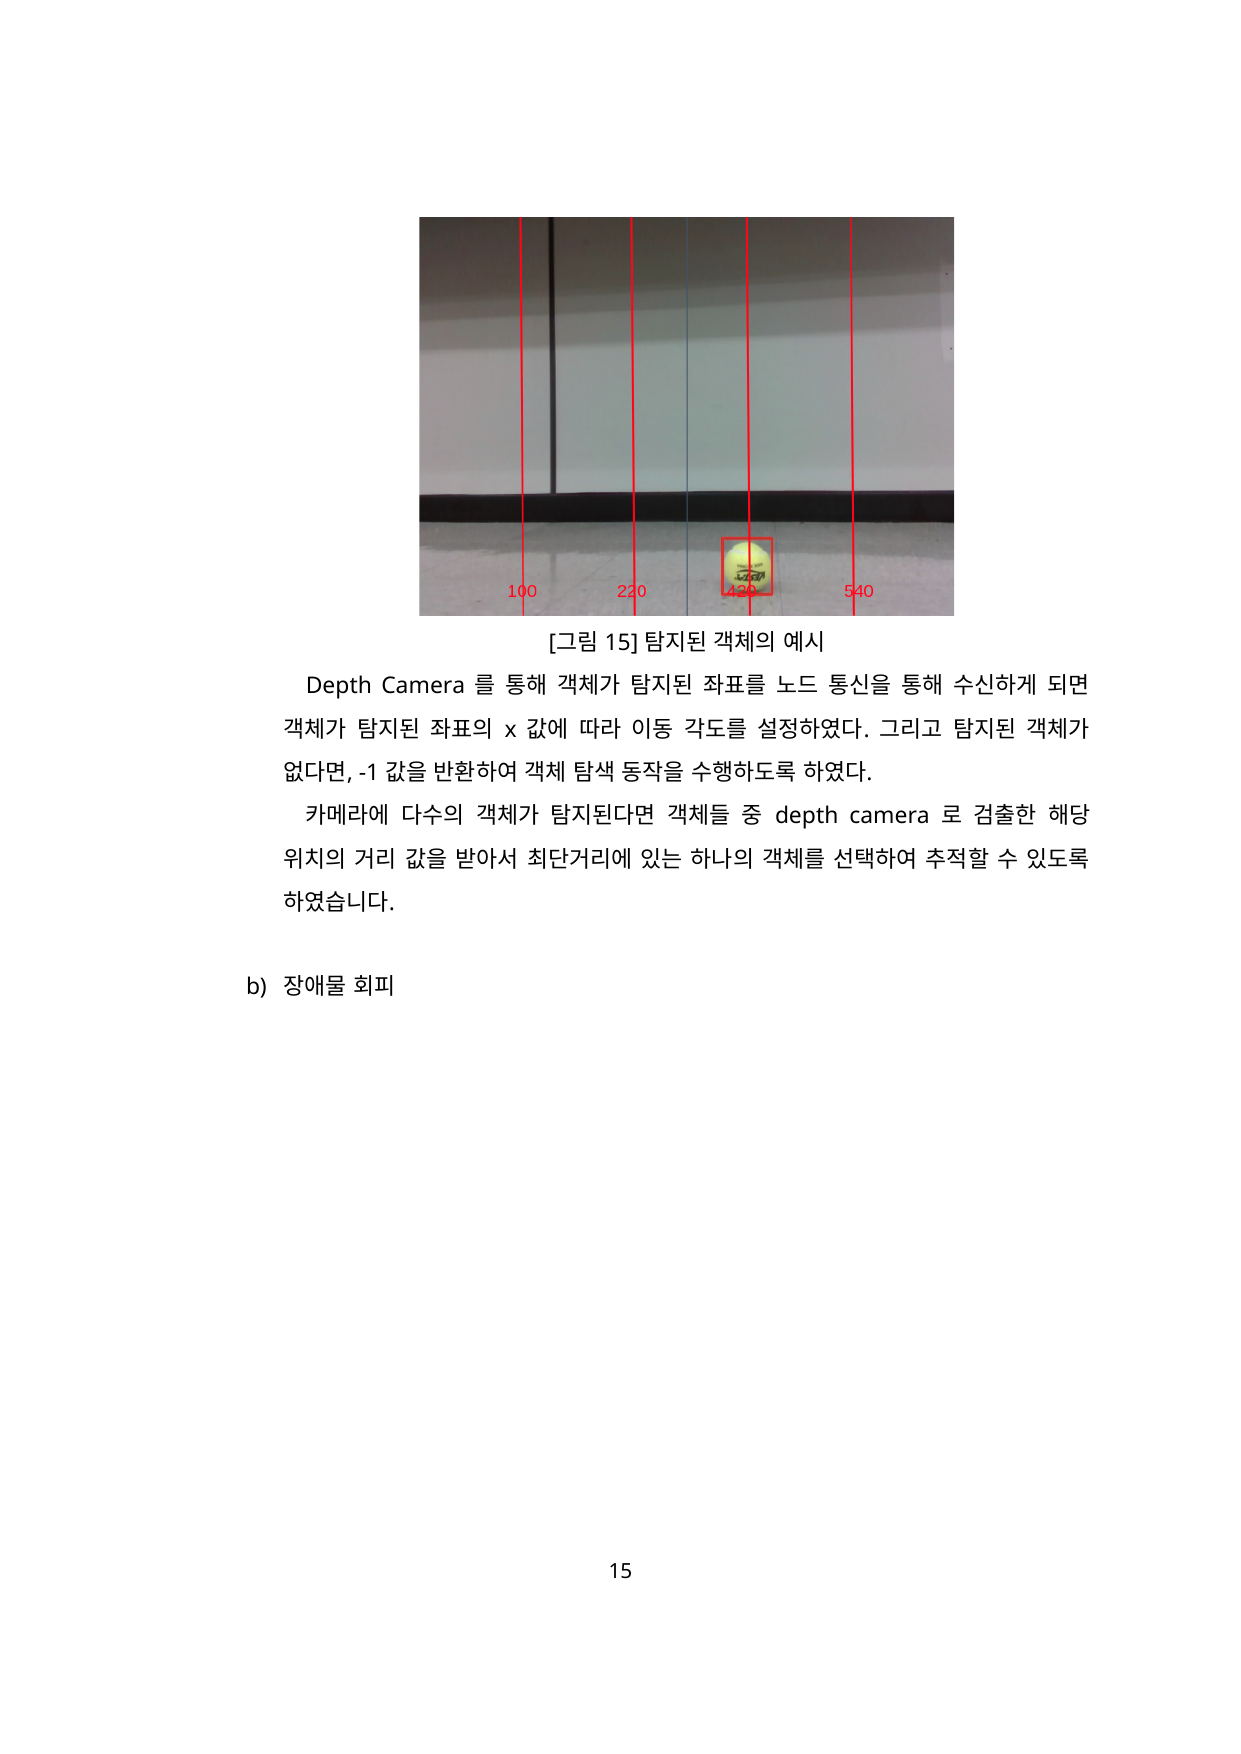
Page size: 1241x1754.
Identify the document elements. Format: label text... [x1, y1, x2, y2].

list 카메라에 다수의 객체가 탐지된다면 객체들 중 depth camera 로 검출한 해당 위치의 거리 값을 받아서 최단거리에 있는 하나의 객체를 선택하여 추적할 수 있도록 하였습니다. [283, 797, 1090, 917]
list [그림 15] 탐지된 객체의 예시 [283, 624, 1090, 657]
picture [419, 217, 955, 616]
list 장애물 회피 [246, 967, 1090, 1001]
list Depth Camera 를 통해 객체가 탐지된 좌표를 노드 통신을 통해 수신하게 되면 객체가 탐지된 좌표의 x 값에 따라 이동 각도를 설정하였다. 그리고 탐지된 객체가 없다면, -1 값을 반환하여 객체 탐색 동작을 수행하도록 하였다. [283, 667, 1090, 787]
